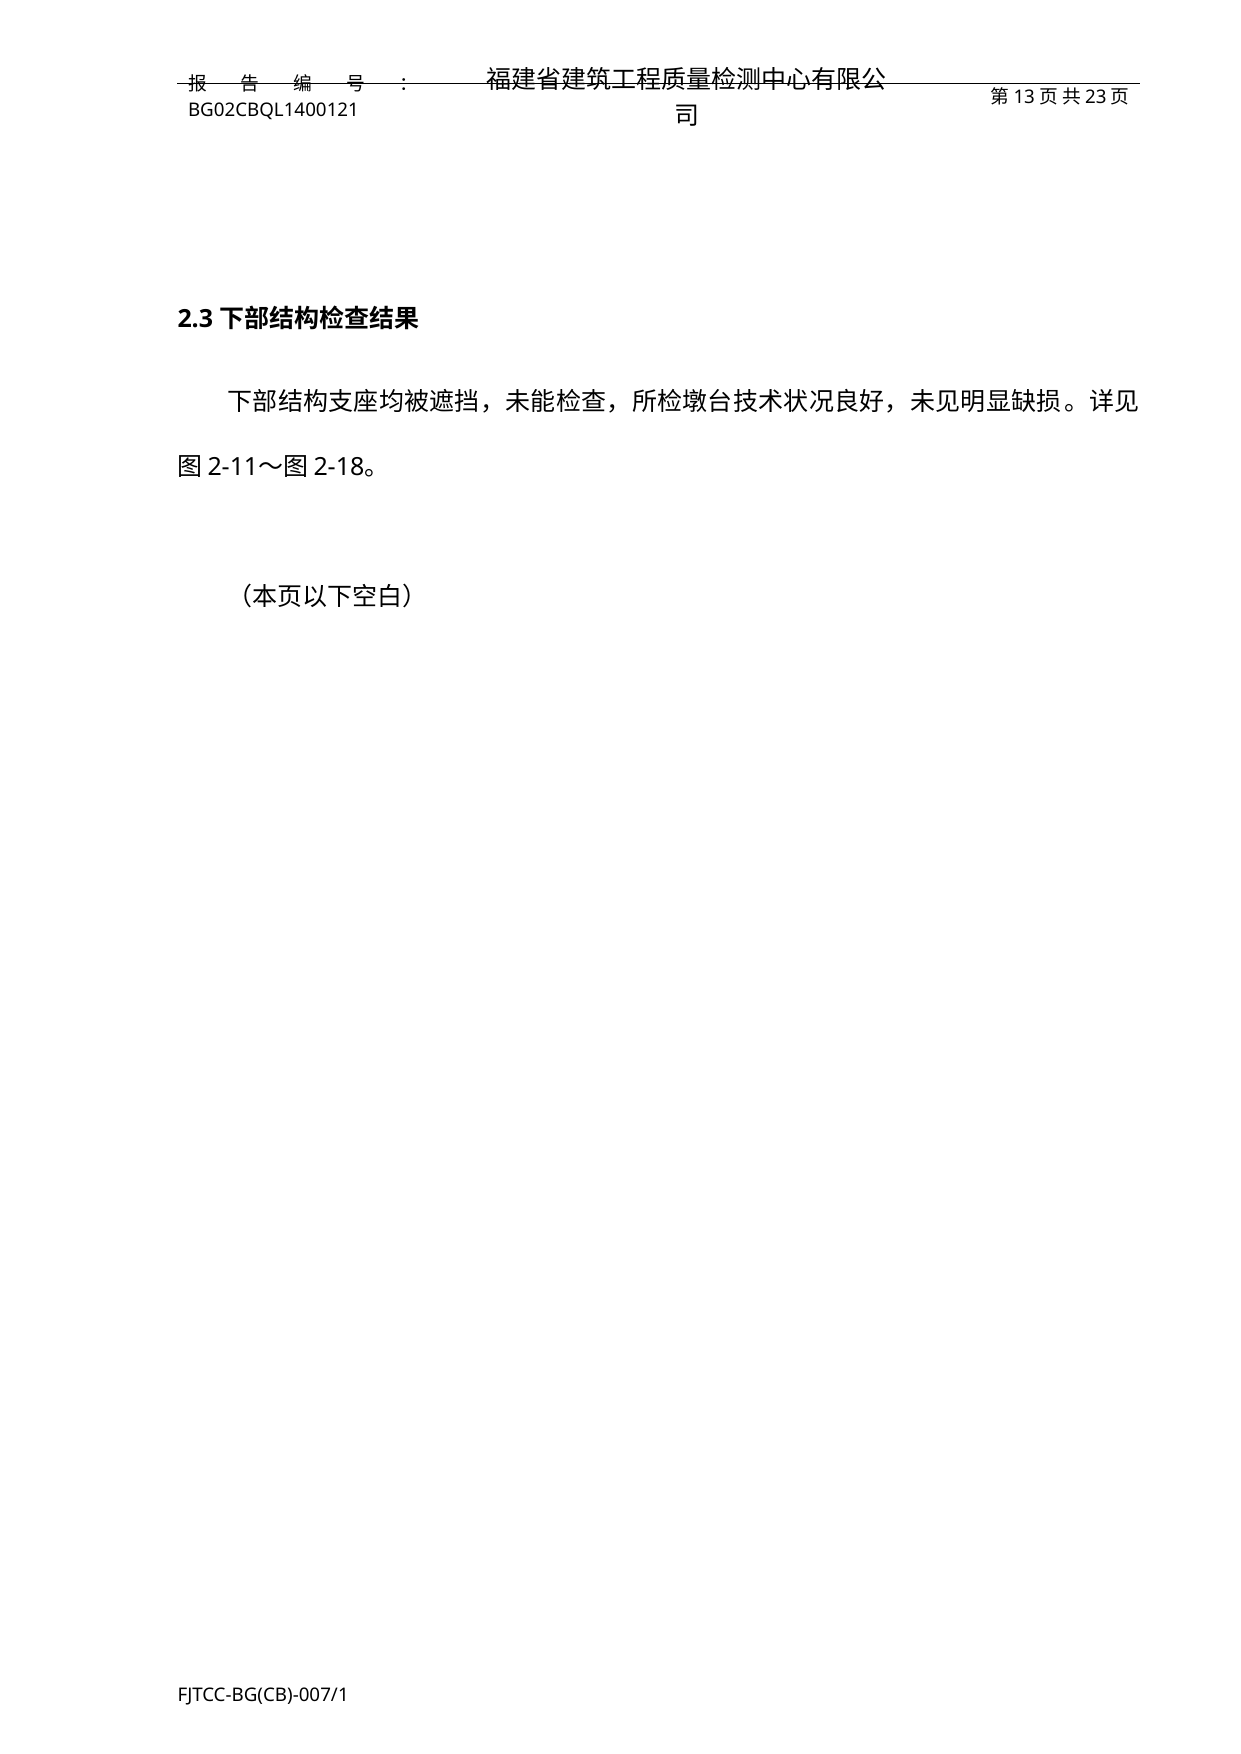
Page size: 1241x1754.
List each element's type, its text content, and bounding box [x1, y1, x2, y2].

subtitle 2.3 下部结构检查结果 [177, 284, 1140, 349]
text （本页以下空白） [177, 562, 1140, 627]
text 下部结构支座均被遮挡，未能检查，所检墩台技术状况良好，未见明显缺损。详见图2-11～图2-18。 [177, 367, 1140, 497]
